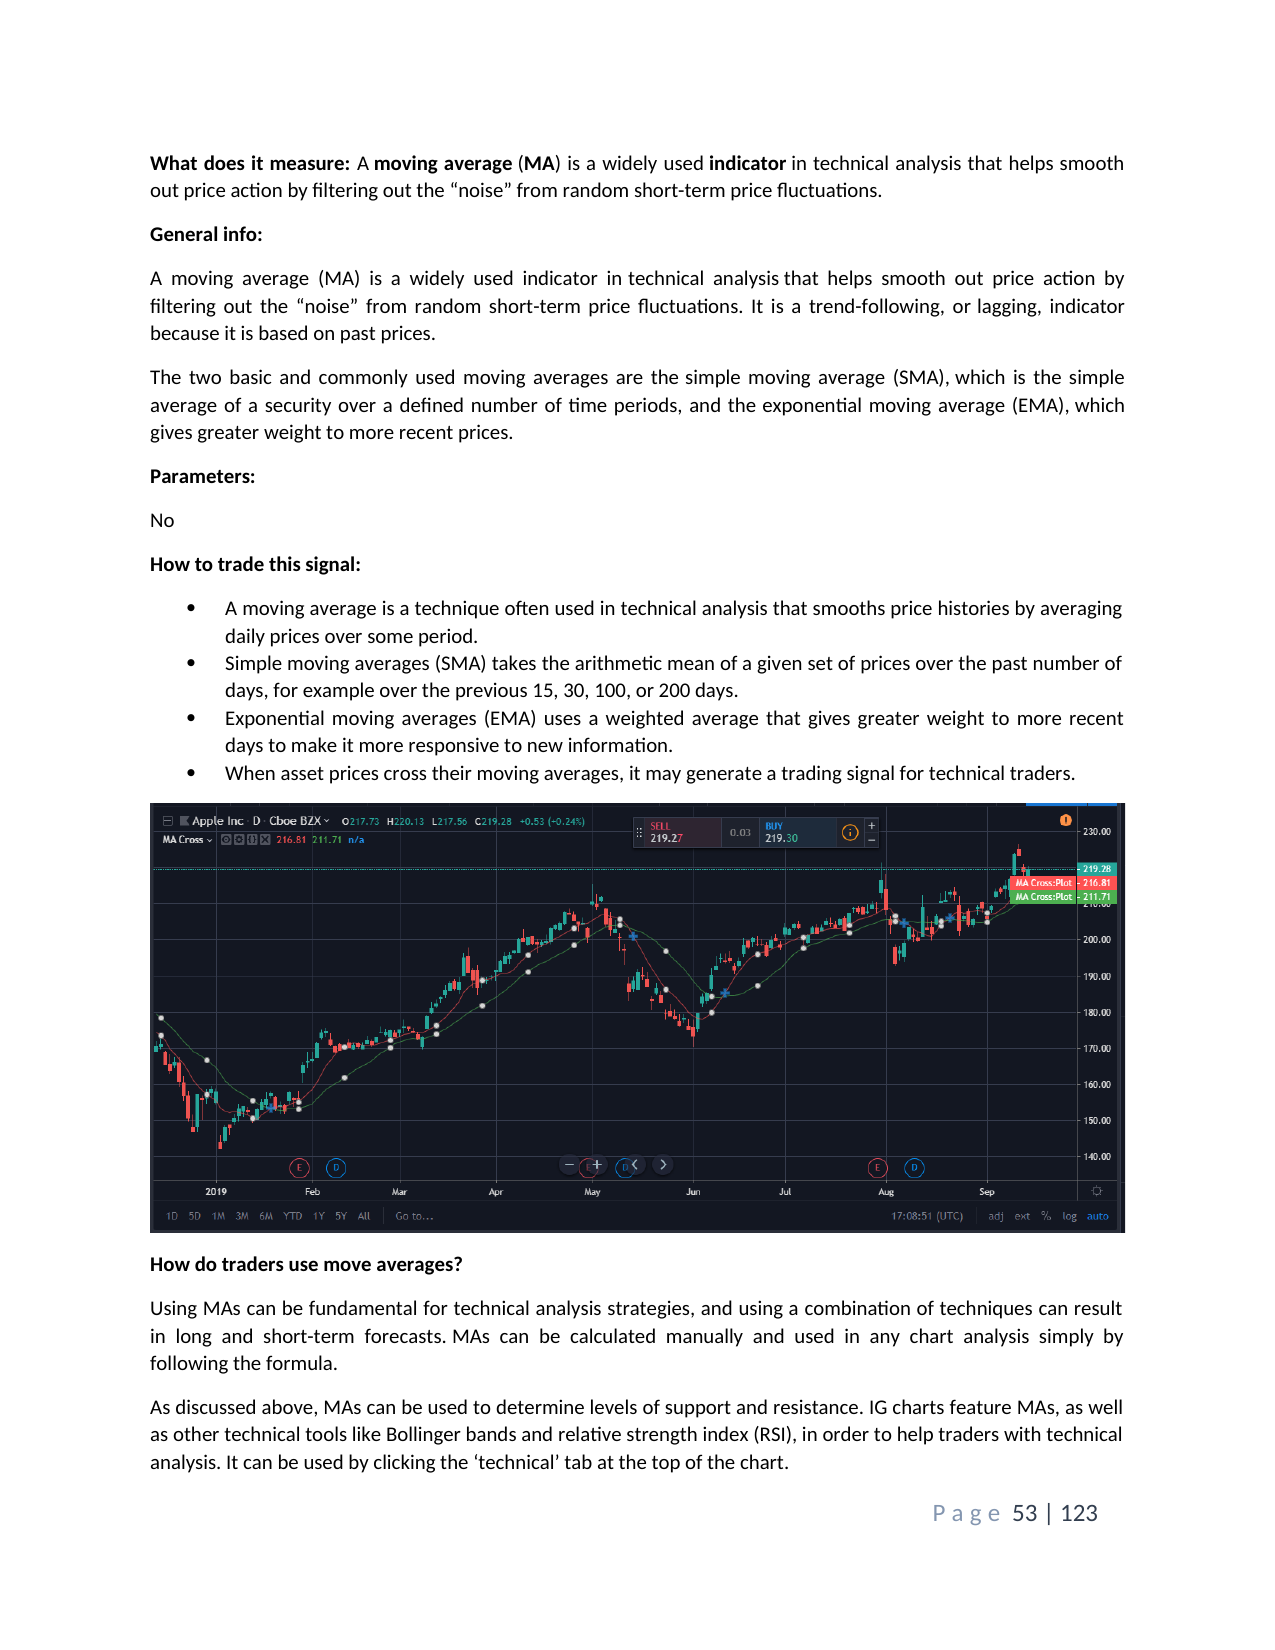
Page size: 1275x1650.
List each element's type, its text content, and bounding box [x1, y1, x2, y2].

list Exponential moving averages (EMA) uses a weighted average that gives greater weight to more recent days to make it more responsive to new information. [187, 705, 1125, 758]
list A moving average is a technique often used in technical analysis that smooths price histories by averaging daily prices over some period. [187, 595, 1125, 648]
text What does it measure: A moving average (MA) is a widely used indicator in technical analysis that helps smooth out price action by filtering out the “noise” from random short-term price fluctuations. [150, 150, 1125, 203]
text No [150, 507, 1125, 533]
subtitle Using MAs can be fundamental for technical analysis strategies, and using a combination of techniques can result in long and short-term forecasts. MAs can be calculated manually and used in any chart analysis simply by following the formula. [150, 1295, 1125, 1376]
text How to trade this signal: [150, 551, 1125, 577]
picture [150, 803, 1125, 1233]
list When asset prices cross their moving averages, it may generate a trading signal for technical traders. [187, 760, 1125, 785]
text The two basic and commonly used moving averages are the simple moving average (SMA), which is the simple average of a security over a defined number of time periods, and the exponential moving average (EMA), which gives greater weight to more recent prices. [150, 364, 1125, 444]
subtitle How do traders use move averages? [150, 1251, 1125, 1277]
text As discussed above, MAs can be used to determine levels of support and resistance. IG charts feature MAs, as well as other technical tools like Bollinger bands and relative strength index (RSI), in order to help traders with technical analysis. It can be used by clicking the ‘technical’ tab at the top of the chart. [150, 1394, 1125, 1474]
text Parameters: [150, 463, 1125, 489]
text A moving average (MA) is a widely used indicator in technical analysis that helps smooth out price action by filtering out the “noise” from random short-term price fluctuations. It is a trend-following, or lagging, indicator because it is based on past prices. [150, 266, 1125, 346]
list Simple moving averages (SMA) takes the arithmetic mean of a given set of prices over the past number of days, for example over the previous 15, 30, 100, or 200 days. [187, 650, 1125, 703]
text General info: [150, 221, 1125, 247]
